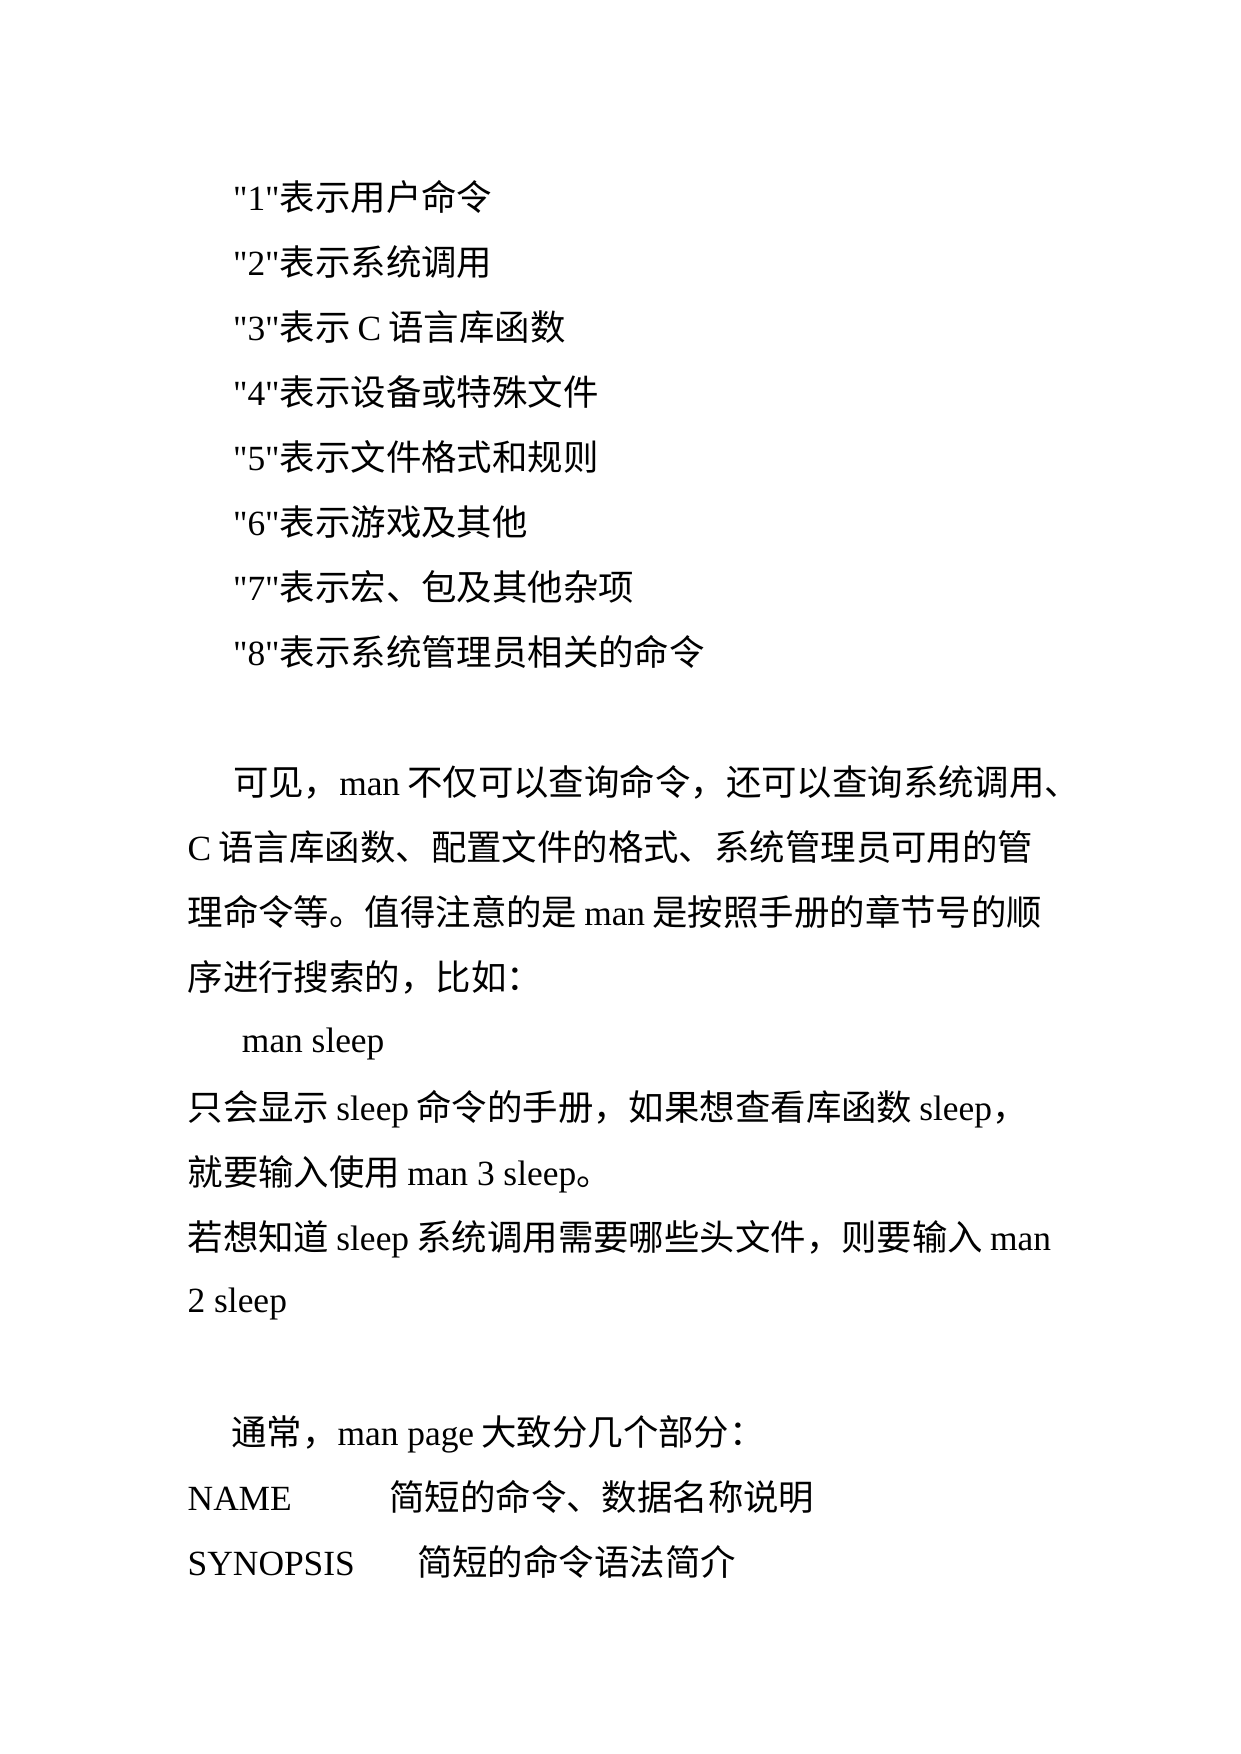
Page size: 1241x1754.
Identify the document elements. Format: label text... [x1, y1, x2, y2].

text "7"表示宏、包及其他杂项 [187, 552, 1053, 617]
text 通常，man page大致分几个部分： [187, 1397, 1053, 1462]
text "8"表示系统管理员相关的命令 [187, 617, 1053, 682]
text 只会显示sleep命令的手册，如果想查看库函数sleep，就要输入使用man 3 sleep。 [187, 1072, 1053, 1202]
text man sleep [187, 1007, 1053, 1072]
text SYNOPSIS 简短的命令语法简介 [187, 1527, 1053, 1592]
text 可见，man不仅可以查询命令，还可以查询系统调用、C语言库函数、配置文件的格式、系统管理员可用的管理命令等。值得注意的是man是按照手册的章节号的顺序进行搜索的，比如： [187, 747, 1053, 1007]
text "2"表示系统调用 [187, 227, 1053, 292]
text 若想知道sleep系统调用需要哪些头文件，则要输入man 2 sleep [187, 1202, 1053, 1332]
text "4"表示设备或特殊文件 [187, 357, 1053, 422]
text "3"表示C语言库函数 [187, 292, 1053, 357]
text "1"表示用户命令 [187, 162, 1053, 227]
text NAME 简短的命令、数据名称说明 [187, 1462, 1053, 1527]
text "5"表示文件格式和规则 [187, 422, 1053, 487]
text "6"表示游戏及其他 [187, 487, 1053, 552]
